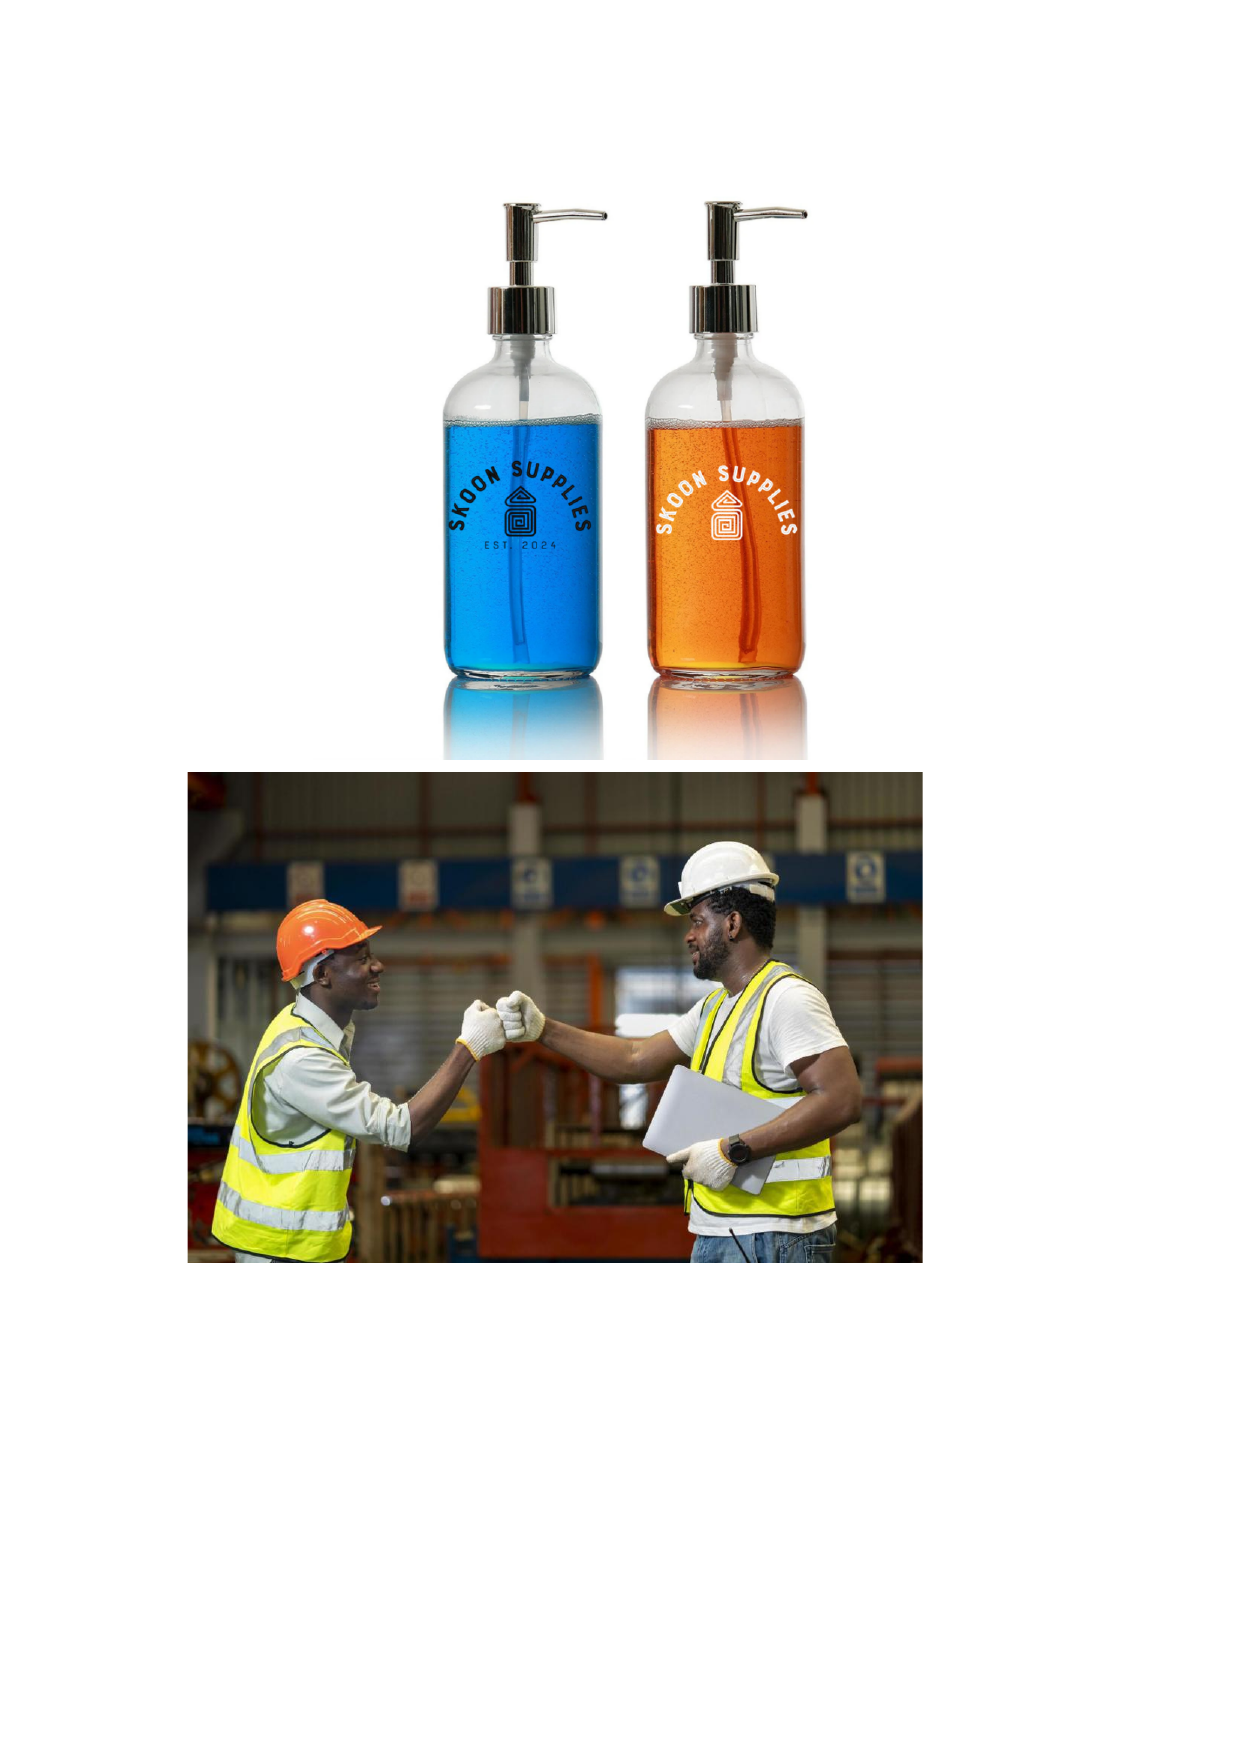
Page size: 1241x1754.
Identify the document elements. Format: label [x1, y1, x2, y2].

picture [187, 150, 1051, 760]
picture [187, 772, 923, 1263]
